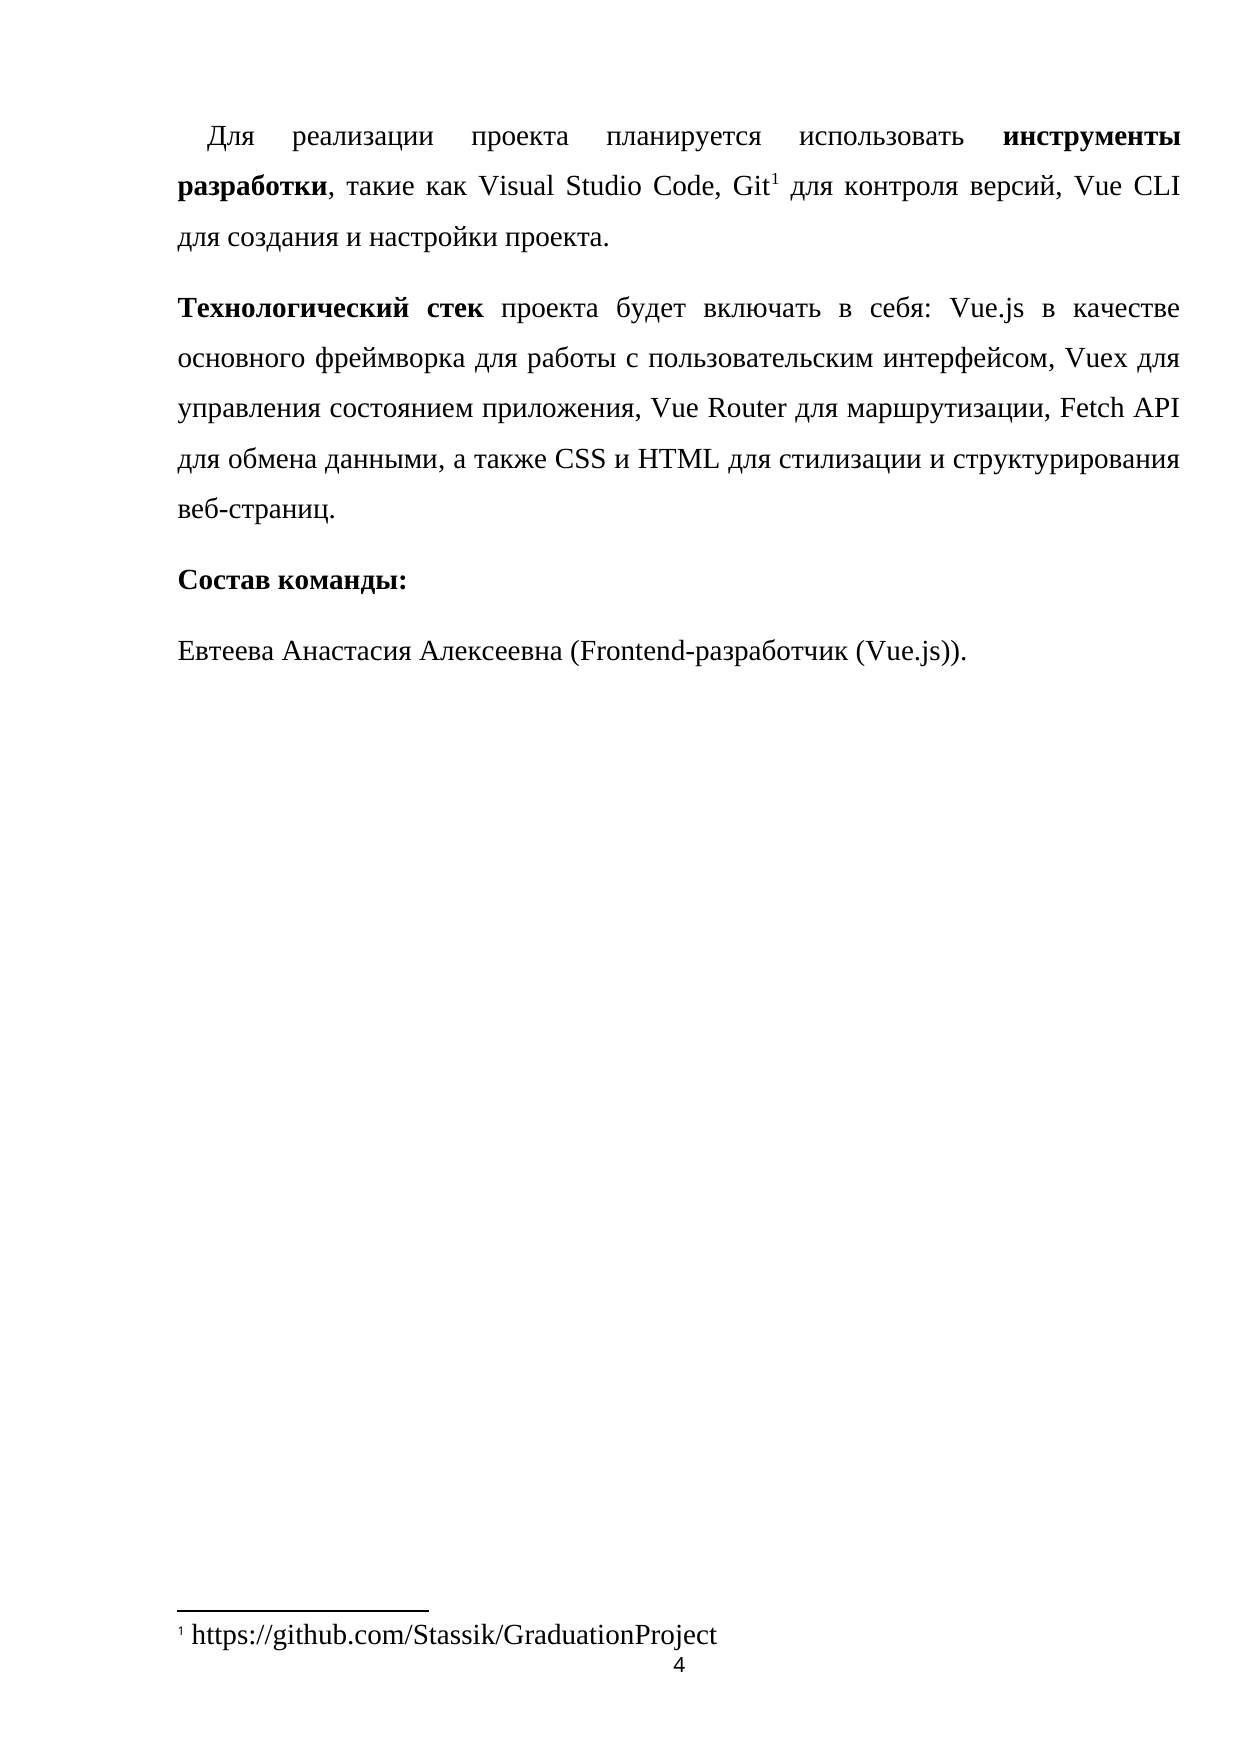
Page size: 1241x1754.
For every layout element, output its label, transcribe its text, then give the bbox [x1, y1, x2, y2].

text Для реализации проекта планируется использовать инструменты разработки, такие как Visual Studio Code, Git для контроля версий, Vue CLI для создания и настройки проекта. [177, 118, 1181, 252]
text Евтеева Анастасия Алексеевна (Frontend-разработчик (Vue.js)). [177, 633, 1181, 667]
text Состав команды: [398, 562, 1181, 596]
text Технологический стек проекта будет включать в себя: Vue.js в качестве основного фреймворка для работы с пользовательским интерфейсом, Vuex для управления состоянием приложения, Vue Router для маршрутизации, Fetch API для обмена данными, а также CSS и HTML для стилизации и структурирования веб-страниц. [177, 290, 1181, 524]
